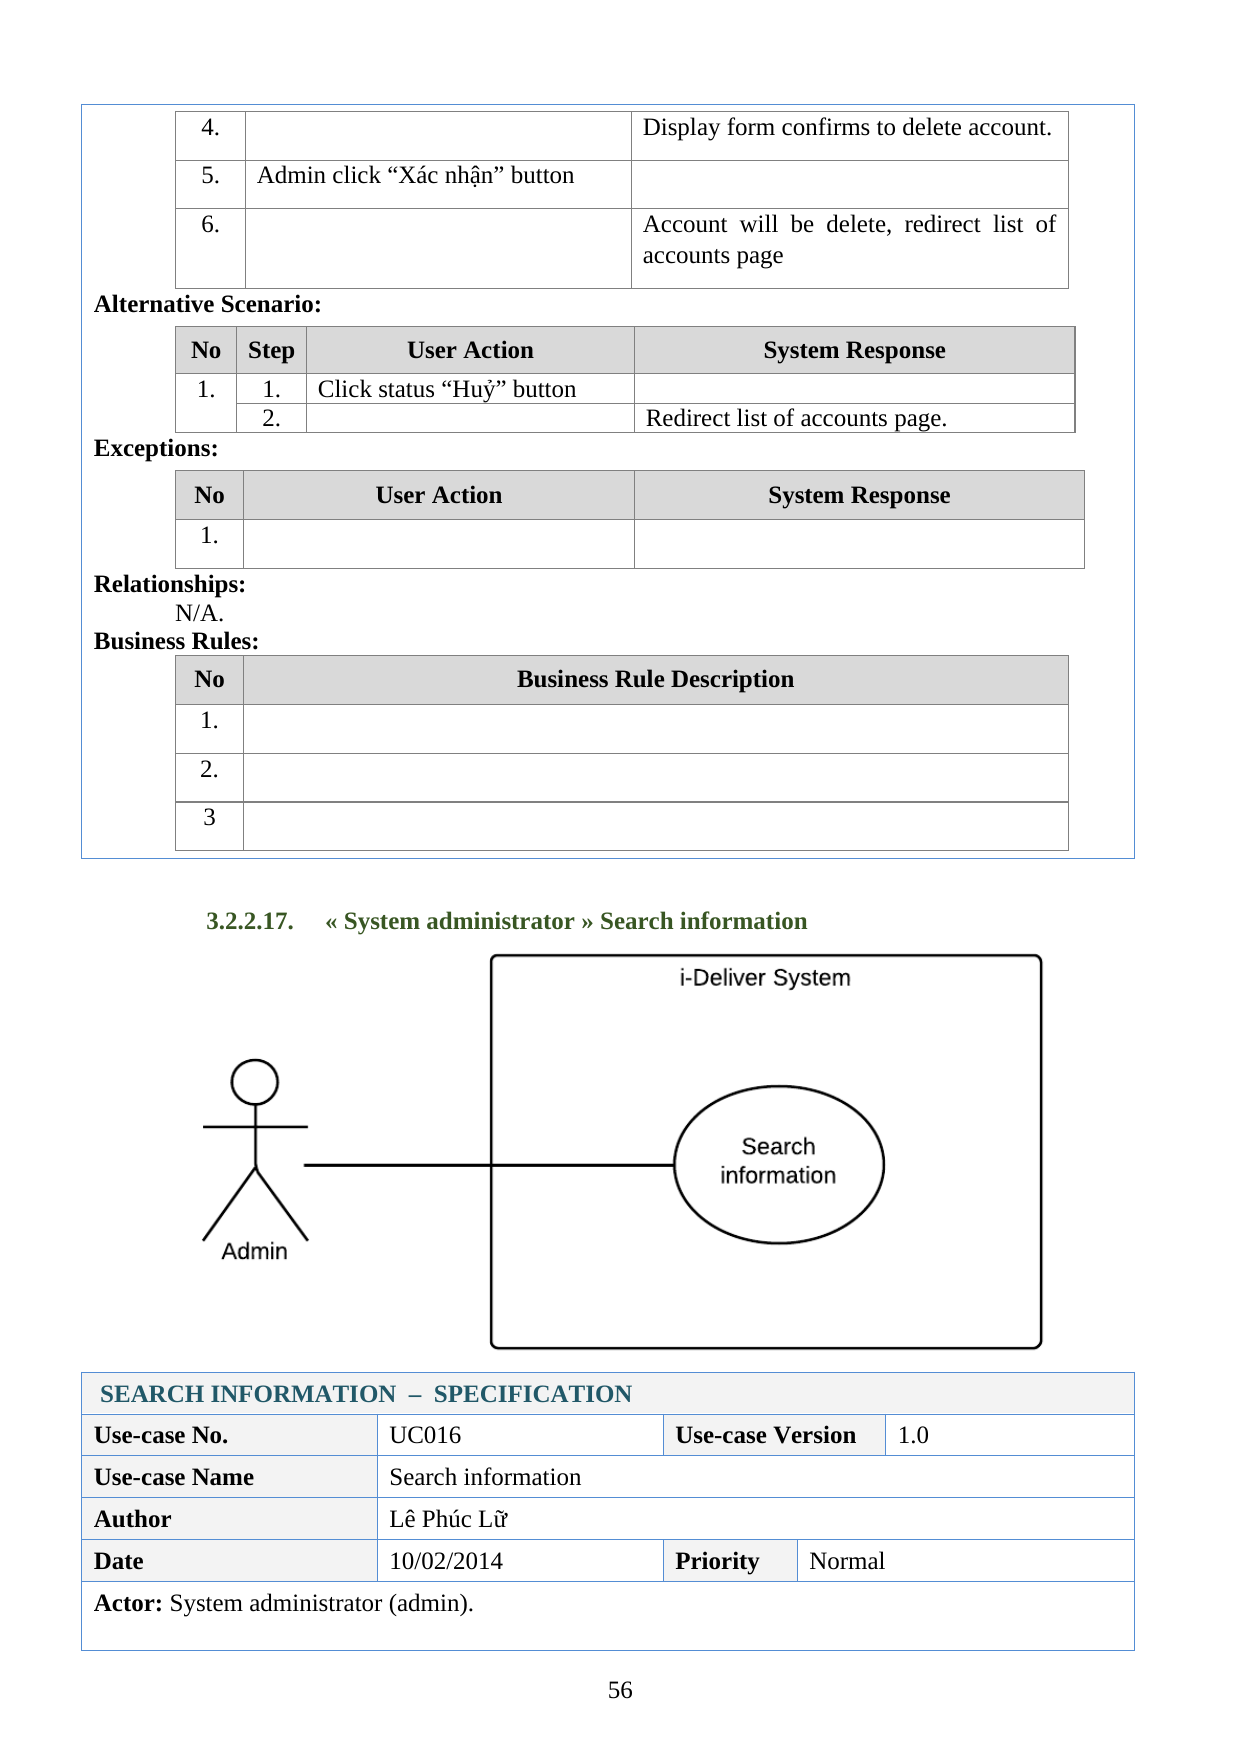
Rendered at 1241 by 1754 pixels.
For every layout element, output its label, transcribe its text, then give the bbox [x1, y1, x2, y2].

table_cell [82, 105, 1134, 857]
table_cell Use-case No. [82, 1415, 377, 1455]
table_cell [82, 1582, 1134, 1650]
table_cell UC016 [378, 1415, 663, 1455]
table_header SEARCH INFORMATION – SPECIFICATION [82, 1373, 1134, 1413]
table_cell Priority [664, 1540, 797, 1581]
picture [194, 949, 1046, 1353]
table_cell Lê Phúc Lữ [378, 1498, 1134, 1539]
table_cell 10/02/2014 [378, 1540, 663, 1581]
table_cell Search information [378, 1456, 1134, 1497]
table_cell Use-case Name [82, 1456, 377, 1497]
table_cell 1.0 [886, 1415, 1134, 1455]
table_cell Use-case Version [664, 1415, 885, 1455]
table_cell Normal [798, 1540, 1134, 1581]
table_cell Date [82, 1540, 377, 1581]
subtitle « System administrator » Search information [206, 906, 1146, 935]
table_cell Author [82, 1498, 377, 1539]
